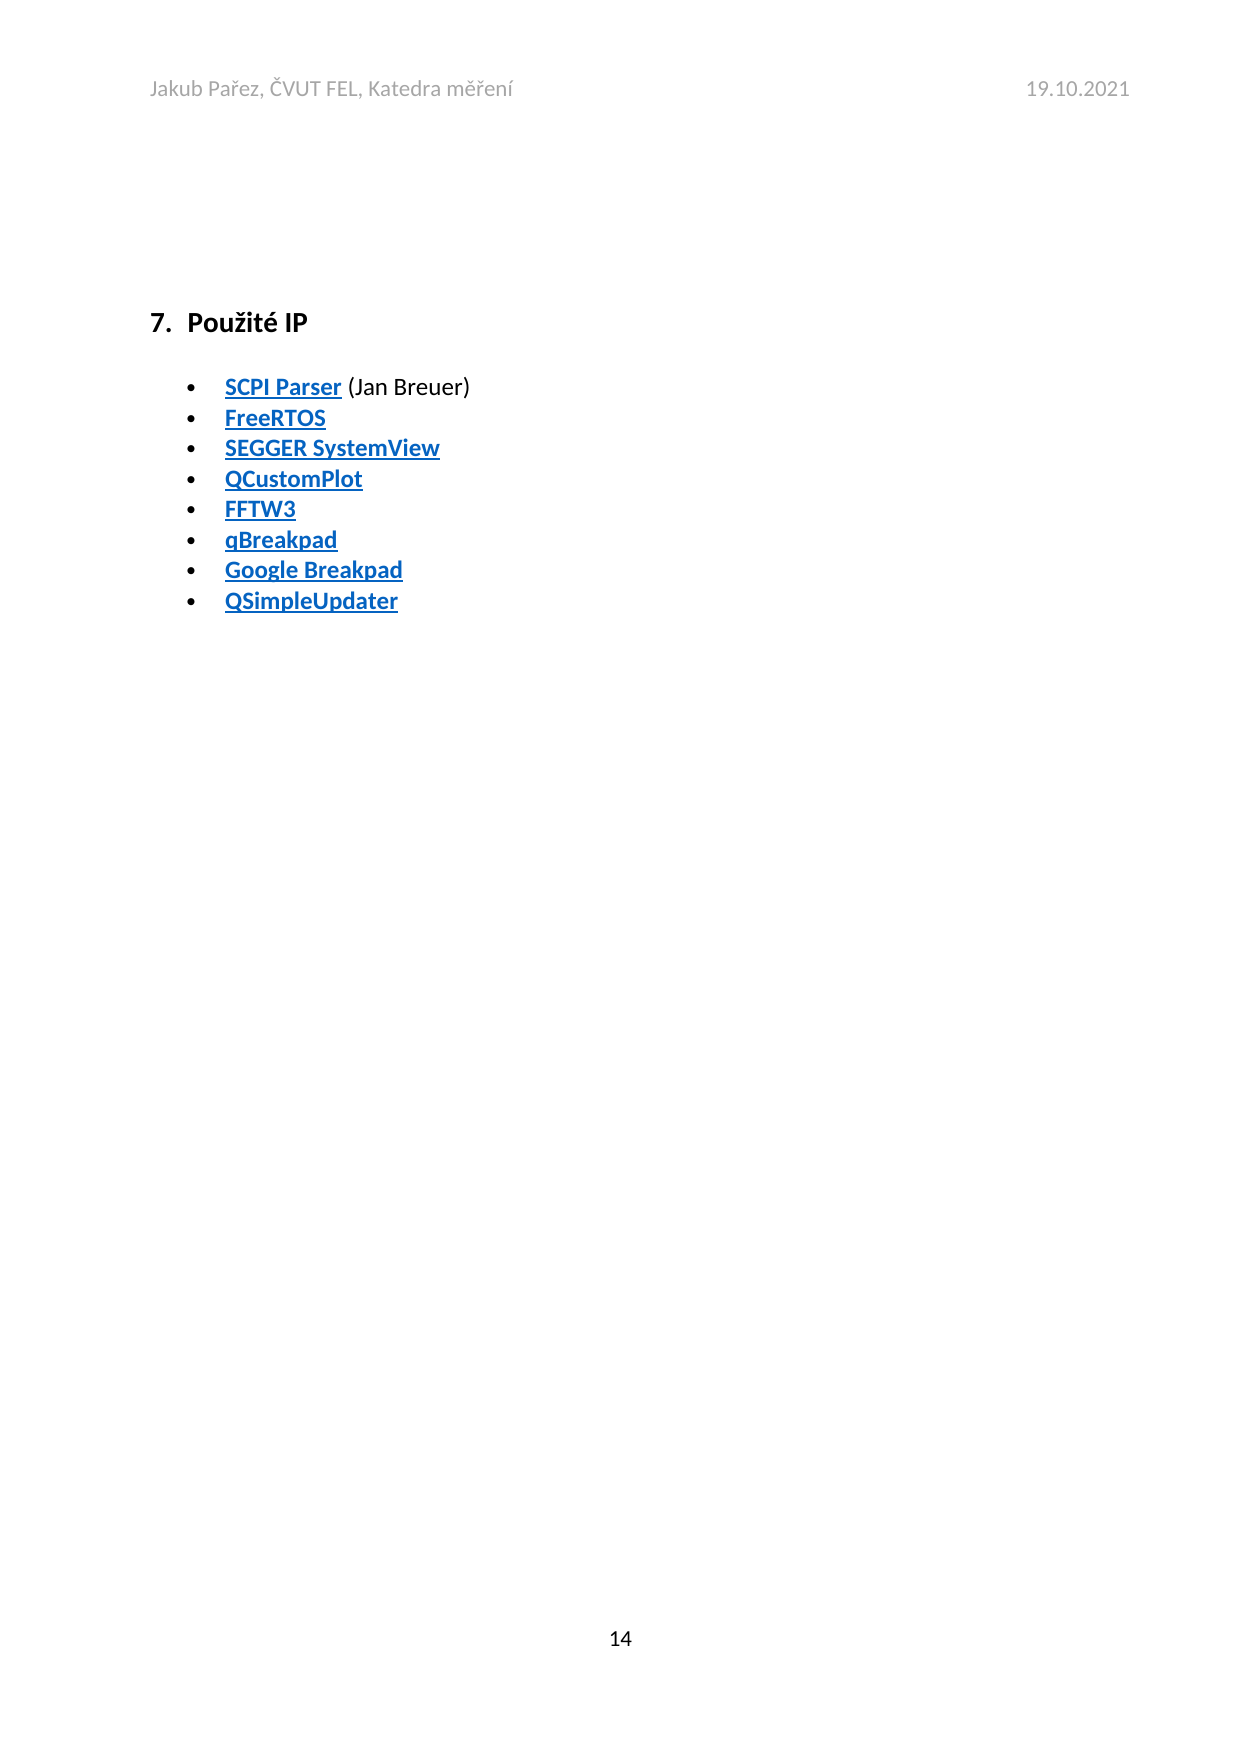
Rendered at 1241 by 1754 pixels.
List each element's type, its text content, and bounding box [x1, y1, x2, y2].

list qBreakpad [187, 524, 1090, 554]
list FFTW3 [187, 493, 1090, 524]
list SCPI Parser (Jan Breuer) [187, 371, 1090, 402]
list FreeRTOS [187, 402, 1090, 432]
list Google Breakpad [187, 554, 1090, 585]
list Použité IP [150, 304, 1090, 339]
list SEGGER SystemView [187, 432, 1090, 463]
list QCustomPlot [187, 463, 1090, 493]
list QSimpleUpdater [187, 585, 1090, 616]
